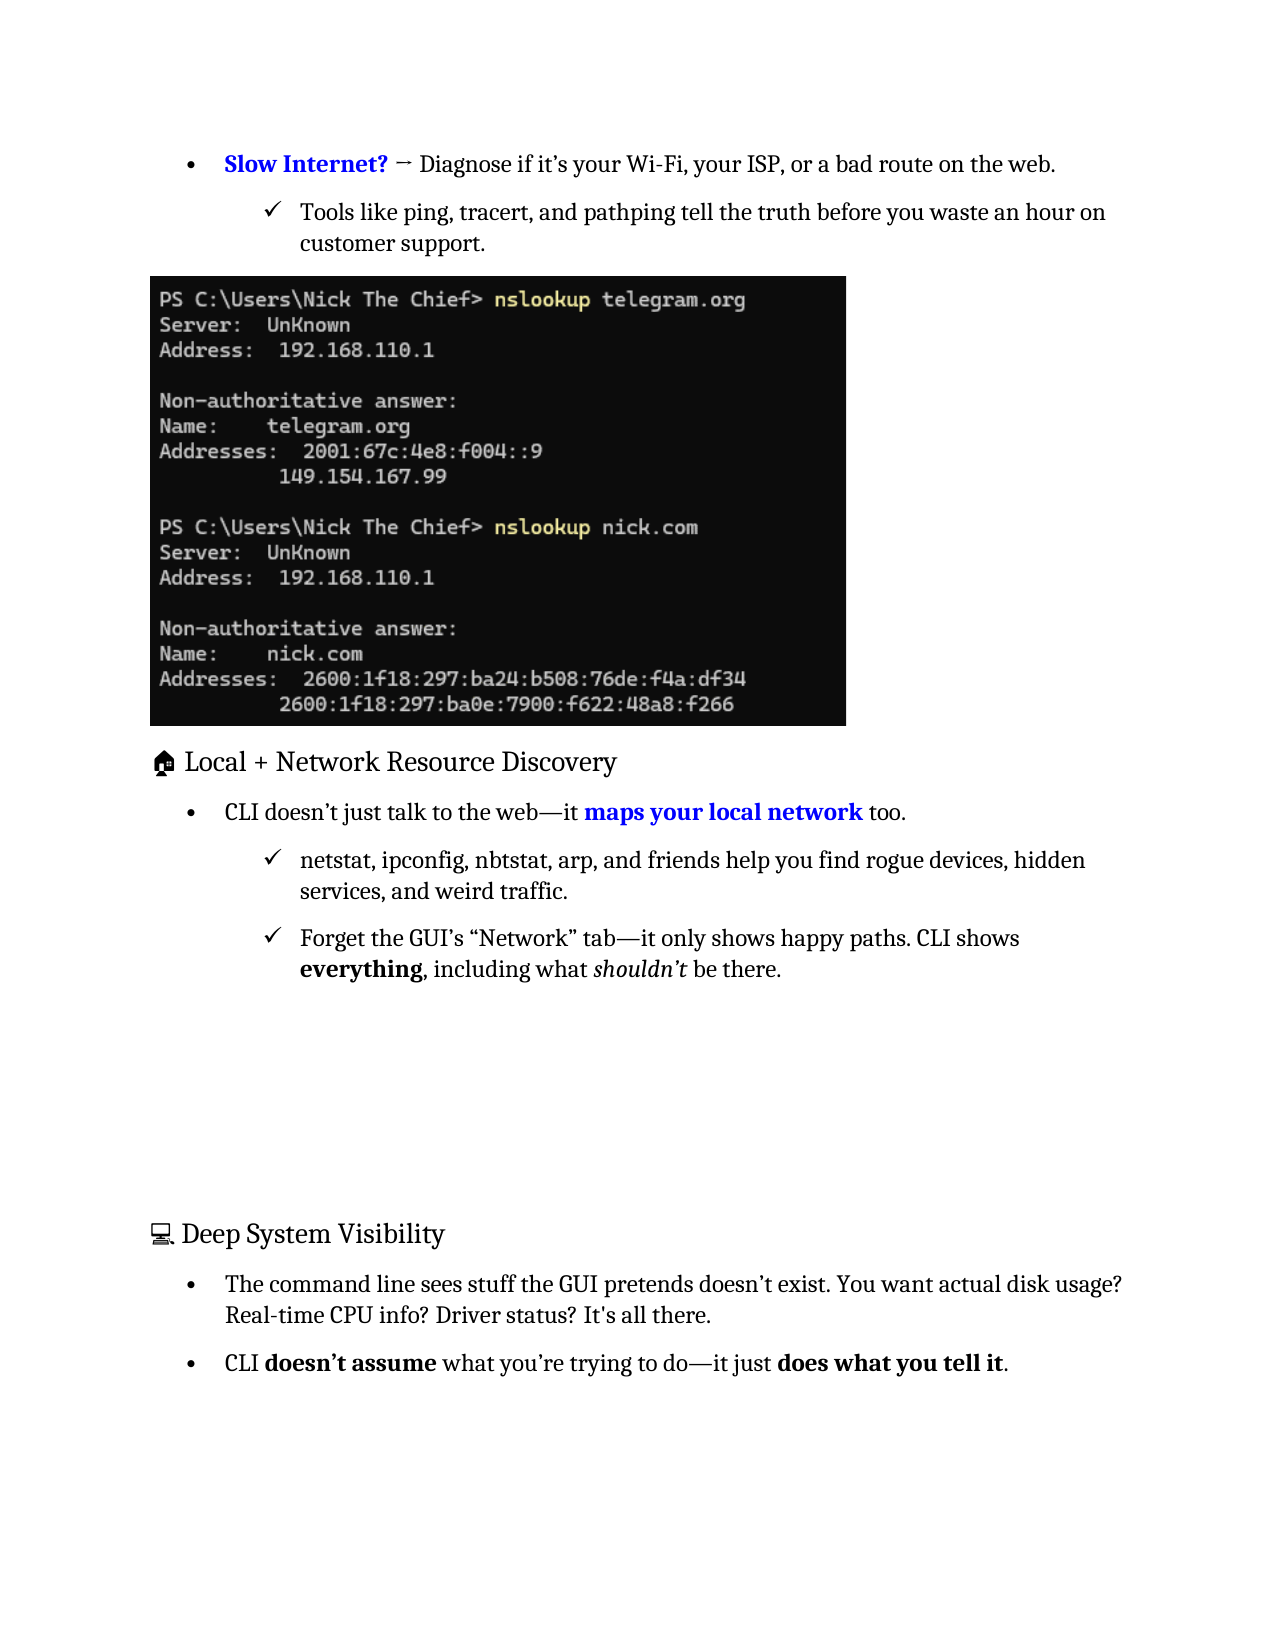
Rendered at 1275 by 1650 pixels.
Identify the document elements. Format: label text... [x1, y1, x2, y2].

picture [150, 276, 847, 726]
list netstat, ipconfig, nbtstat, arp, and friends help you find rogue devices, hidden services, and weird traffic. [262, 846, 1125, 905]
list The command line sees stuff the GUI pretends doesn’t exist. You want actual disk usage? Real-time CPU info? Driver status? It's all there. [187, 1270, 1125, 1330]
text 🏠 Local + Network Resource Discovery [150, 744, 1125, 778]
list Slow Internet? → Diagnose if it’s your Wi-Fi, your ISP, or a bad route on the web. [187, 150, 1125, 179]
list CLI doesn’t just talk to the web—it maps your local network too. [187, 798, 1125, 827]
list CLI doesn’t assume what you’re trying to do—it just does what you tell it. [187, 1349, 1125, 1378]
list Tools like ping, tracert, and pathping tell the truth before you waste an hour on customer support. [262, 198, 1125, 257]
list Forget the GUI’s “Network” tab—it only shows happy paths. CLI shows everything, including what shouldn’t be there. [262, 924, 1125, 984]
text 💻 Deep System Visibility [150, 1217, 1125, 1251]
